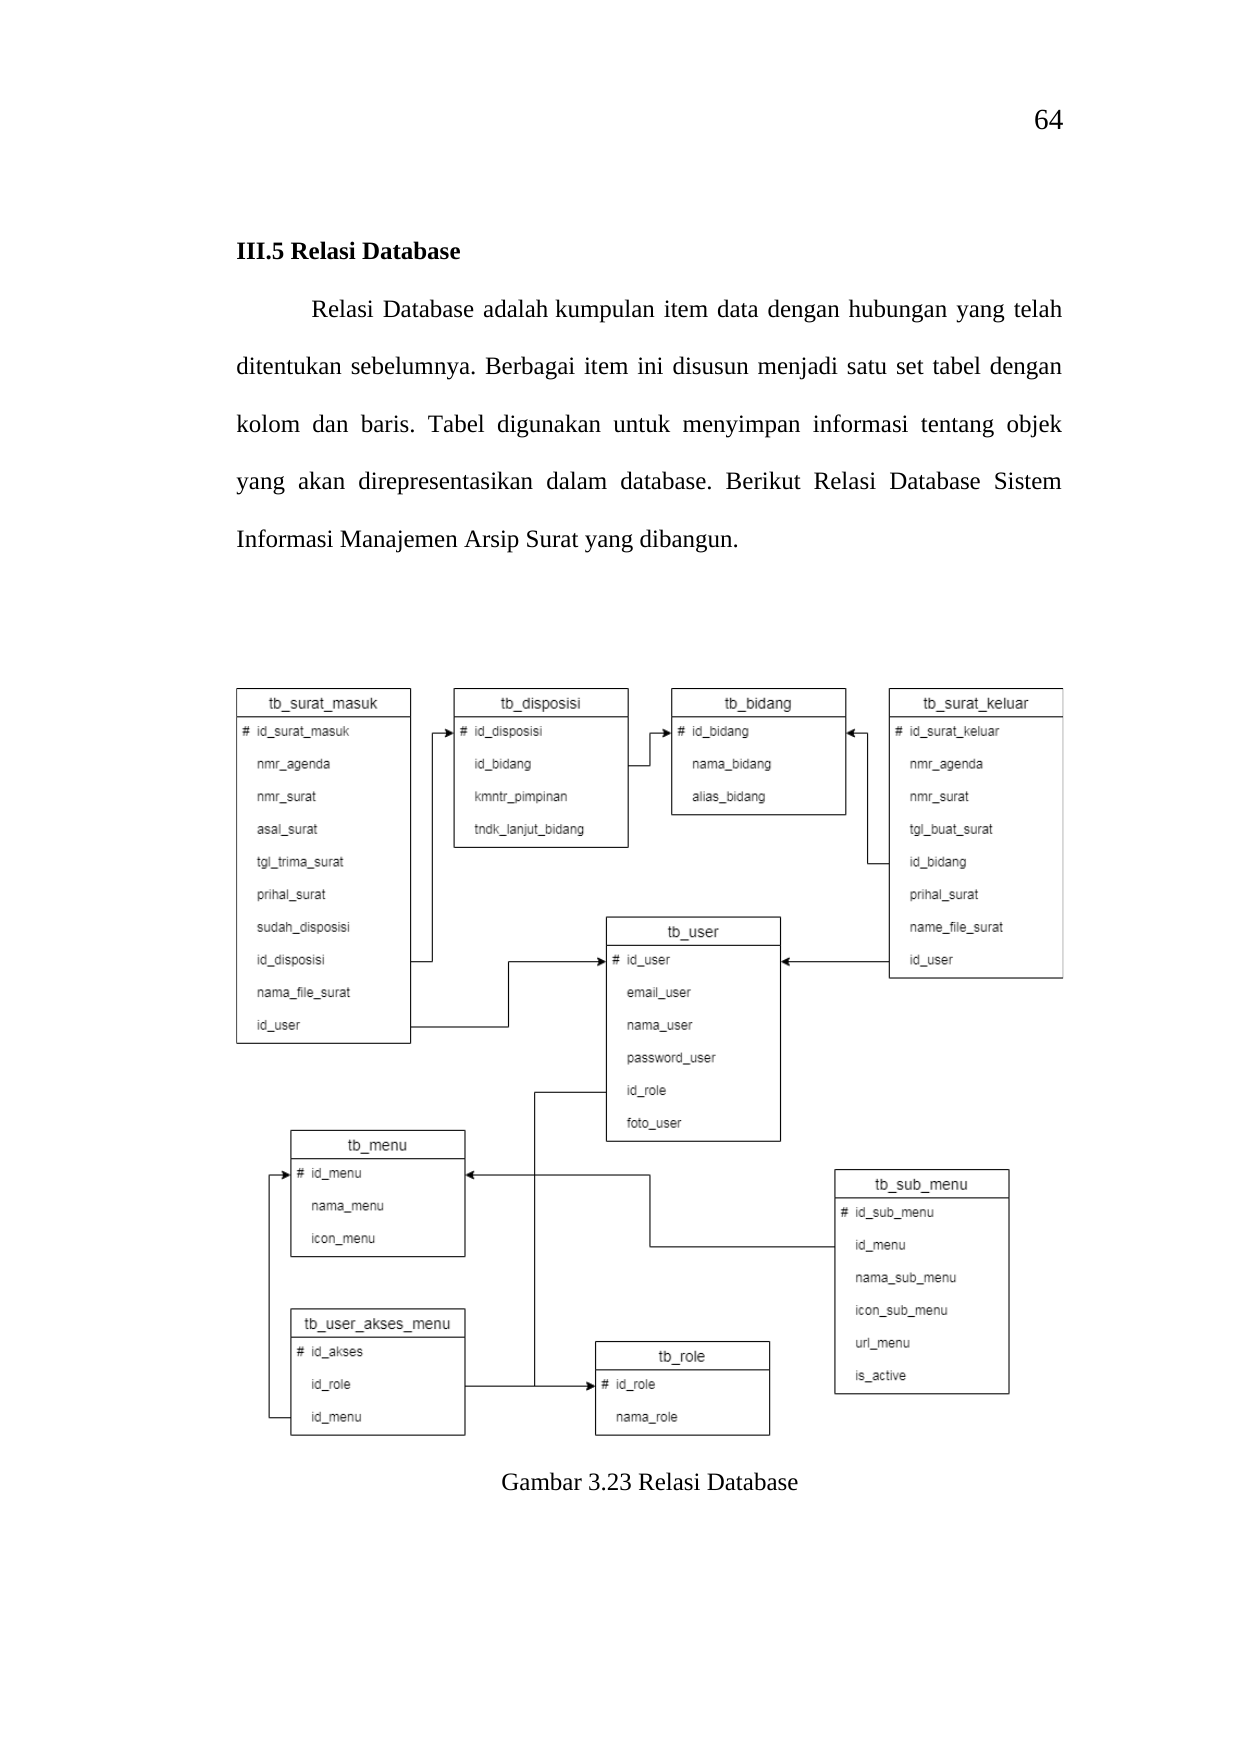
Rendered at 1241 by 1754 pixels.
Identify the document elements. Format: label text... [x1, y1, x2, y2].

subtitle Relasi Database [236, 236, 1063, 265]
picture [236, 688, 1064, 1439]
text Gambar 3.23 Relasi Database [236, 1467, 1063, 1496]
text Relasi Database adalah kumpulan item data dengan hubungan yang telah ditentukan sebelumnya. Berbagai item ini disusun menjadi satu set tabel dengan kolom dan baris. Tabel digunakan untuk menyimpan informasi tentang objek yang akan direpresentasikan dalam database. Berikut Relasi Database Sistem Informasi Manajemen Arsip Surat yang dibangun. [236, 294, 1063, 552]
